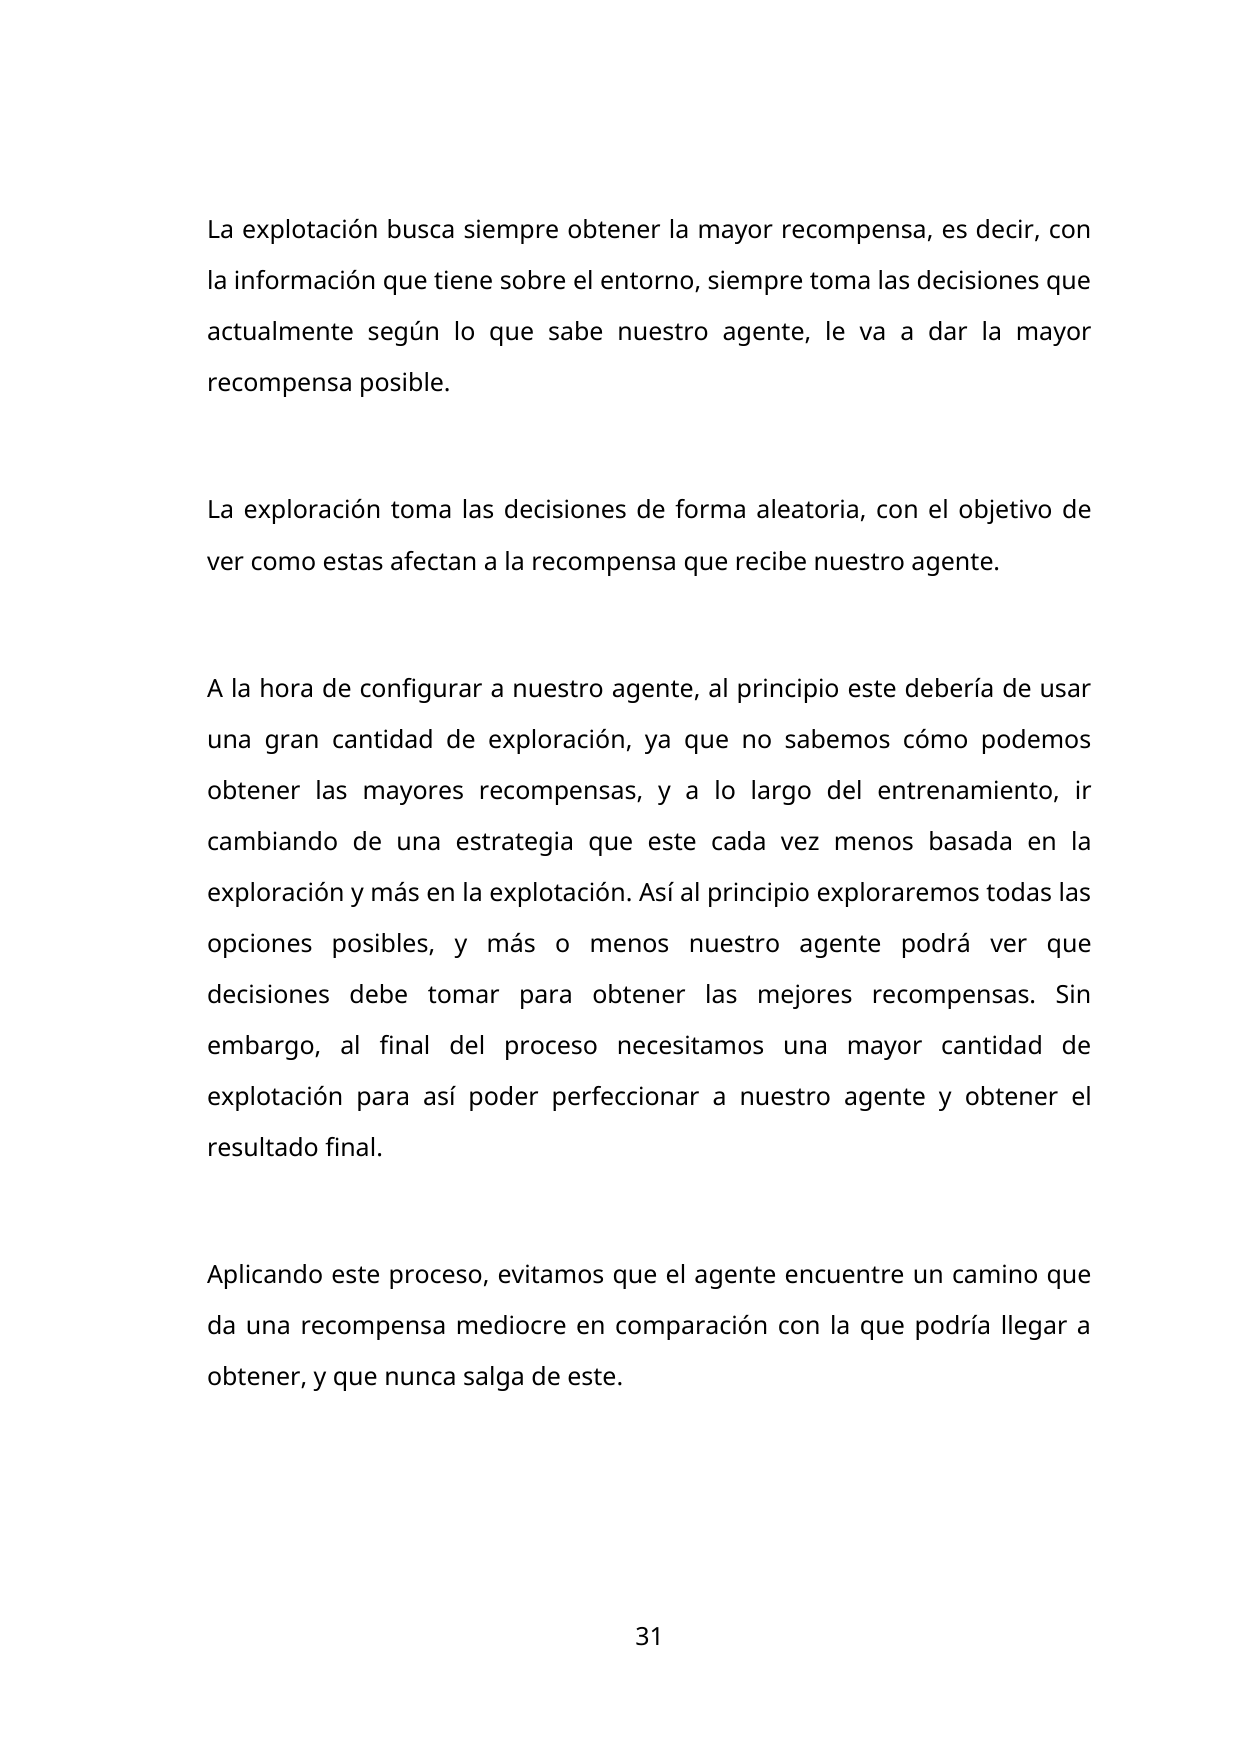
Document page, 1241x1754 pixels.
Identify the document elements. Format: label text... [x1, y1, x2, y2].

text A la hora de configurar a nuestro agente, al principio este debería de usar una gran cantidad de exploración, ya que no sabemos cómo podemos obtener las mayores recompensas, y a lo largo del entrenamiento, ir cambiando de una estrategia que este cada vez menos basada en la exploración y más en la explotación. Así al principio exploraremos todas las opciones posibles, y más o menos nuestro agente podrá ver que decisiones debe tomar para obtener las mejores recompensas. Sin embargo, al final del proceso necesitamos una mayor cantidad de explotación para así poder perfeccionar a nuestro agente y obtener el resultado final. [207, 670, 1092, 1164]
text Aplicando este proceso, evitamos que el agente encuentre un camino que da una recompensa mediocre en comparación con la que podría llegar a obtener, y que nunca salga de este. [207, 1257, 1092, 1393]
text La explotación busca siempre obtener la mayor recompensa, es decir, con la información que tiene sobre el entorno, siempre toma las decisiones que actualmente según lo que sabe nuestro agente, le va a dar la mayor recompensa posible. [207, 212, 1092, 399]
text La exploración toma las decisiones de forma aleatoria, con el objetivo de ver como estas afectan a la recompensa que recibe nuestro agente. [207, 492, 1092, 577]
